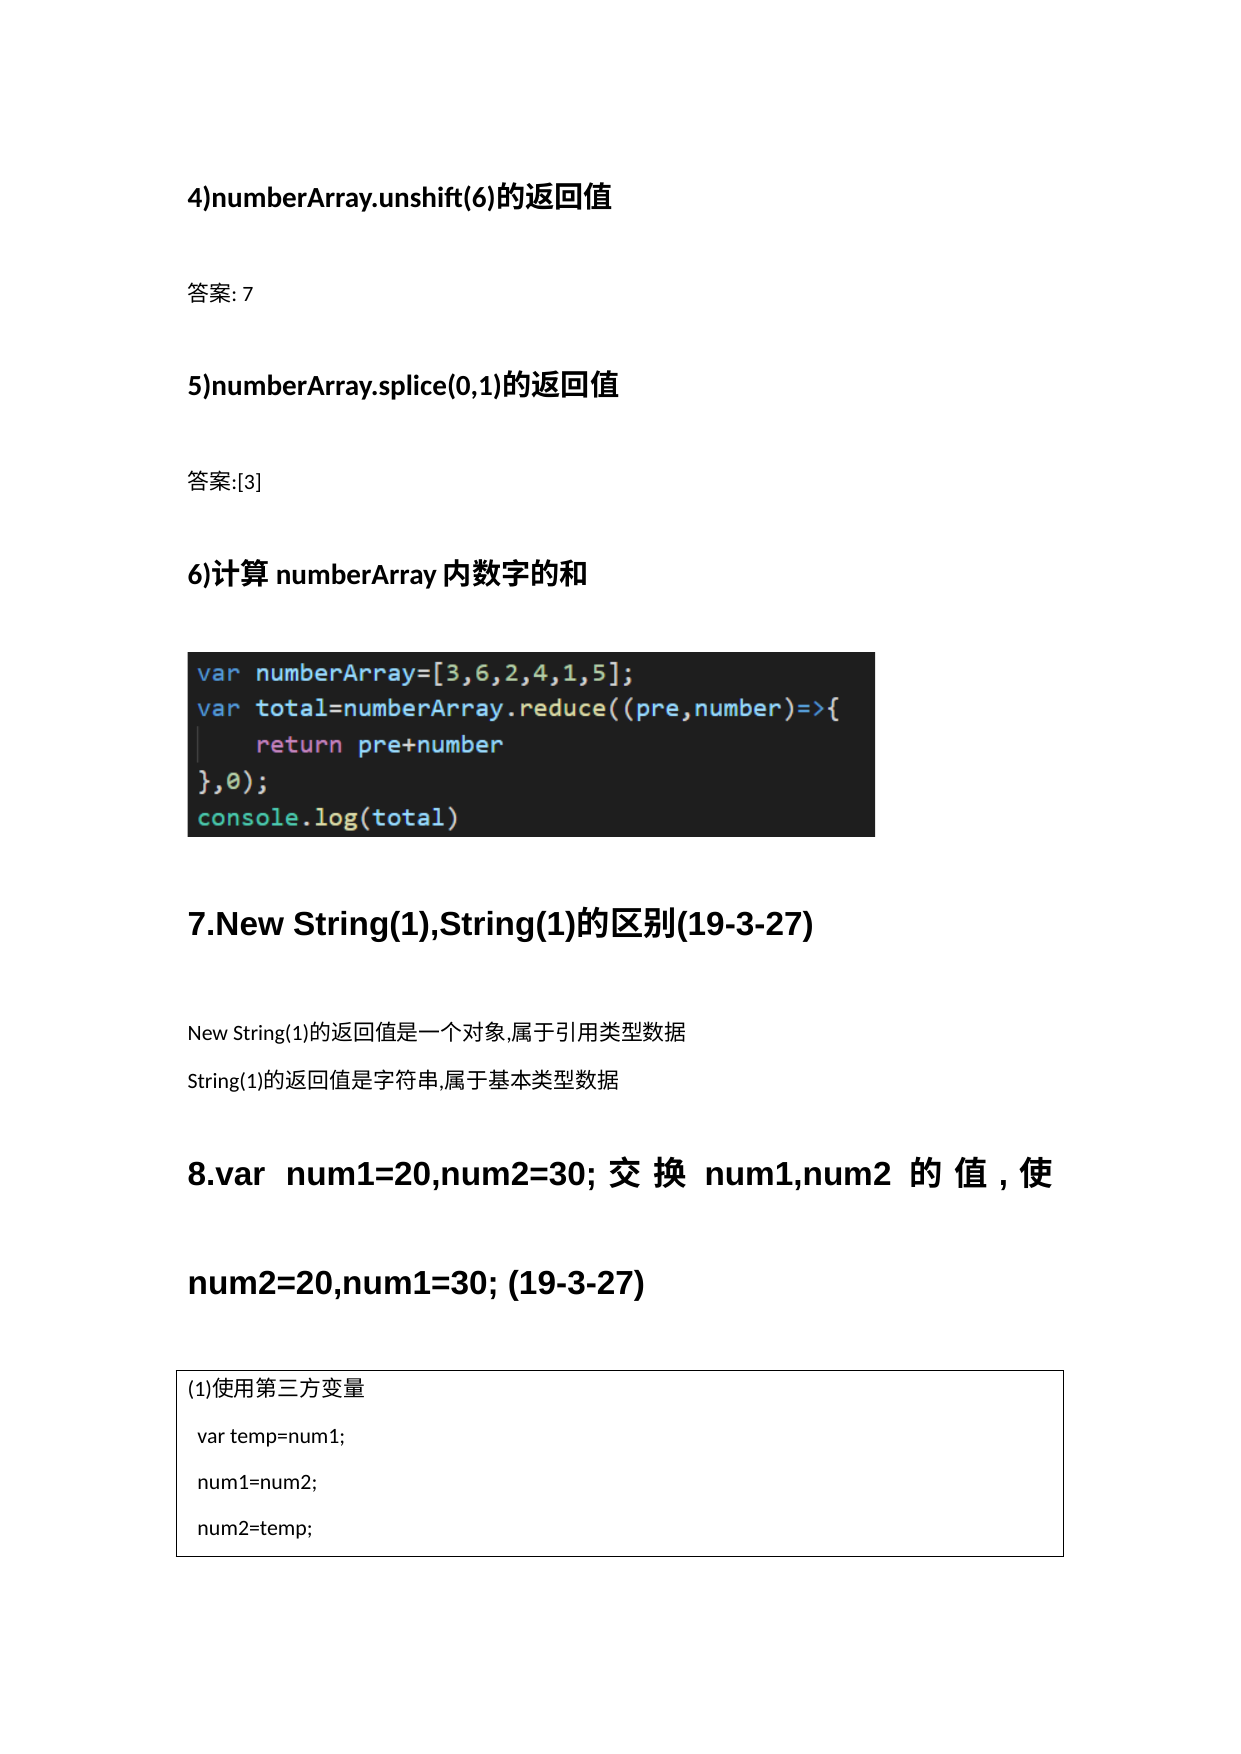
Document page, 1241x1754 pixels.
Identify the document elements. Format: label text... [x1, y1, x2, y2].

text String(1)的返回值是字符串,属于基本类型数据 [187, 1063, 1053, 1096]
picture [187, 652, 876, 837]
subtitle 5)numberArray.splice(0,1)的返回值 [187, 351, 1053, 416]
text 答案: 7 [187, 275, 1053, 308]
subtitle 7.New String(1),String(1)的区别(19-3-27) [187, 888, 1053, 953]
text New String(1)的返回值是一个对象,属于引用类型数据 [187, 1015, 1053, 1047]
subtitle 4)numberArray.unshift(6)的返回值 [187, 162, 1053, 227]
subtitle 8.var num1=20,num2=30;交换num1,num2的值,使num2=20,num1=30; (19-3-27) [187, 1138, 1053, 1315]
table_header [177, 1371, 1063, 1556]
text 答案:[3] [187, 464, 1053, 496]
subtitle 6)计算numberArray内数字的和 [187, 539, 1053, 604]
